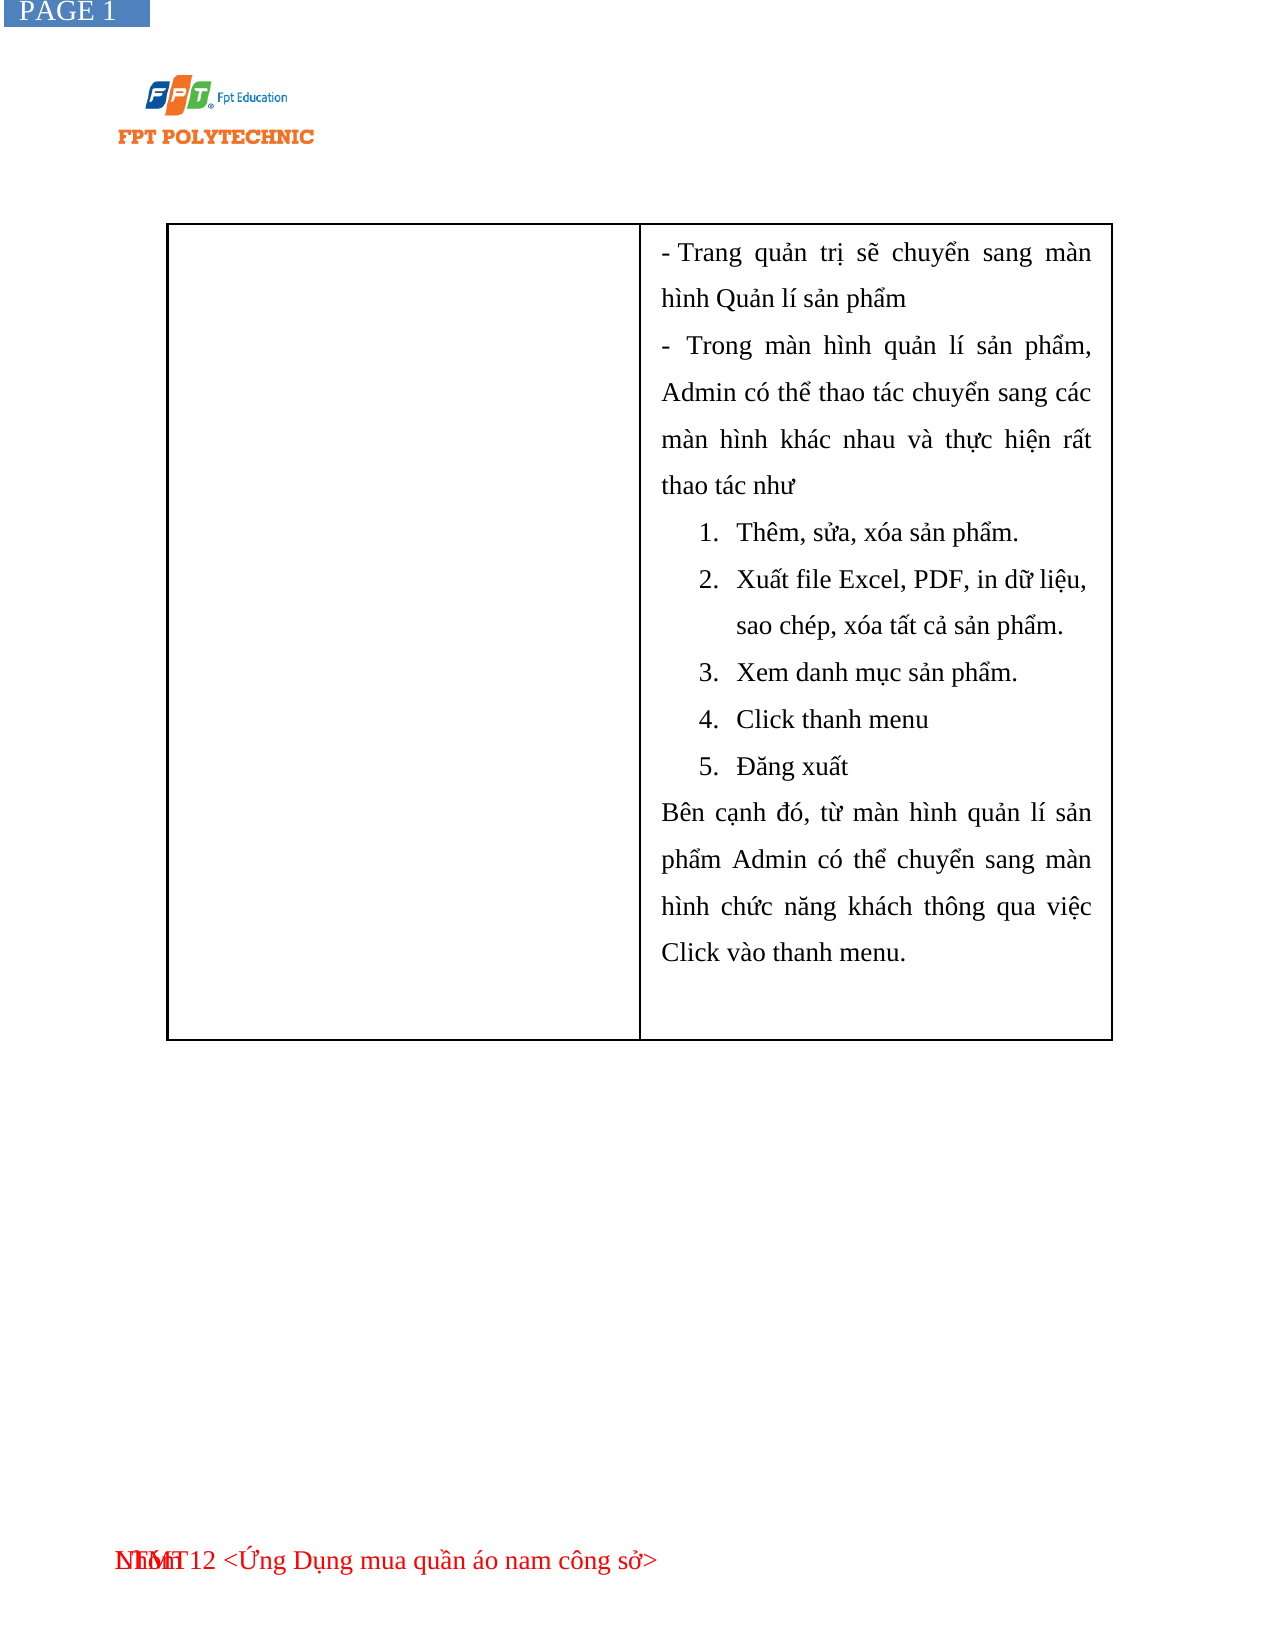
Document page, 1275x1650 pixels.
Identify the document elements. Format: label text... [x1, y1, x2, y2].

picture [118, 75, 314, 144]
table_header Trang quản trị sẽ chuyển sang màn hình Quản lí sản phẩm Trong màn hình quản lí sản phẩm, Admin có thể thao tác chuyển sang các màn hình khác nhau và thực hiện rất thao tác như Thêm, sửa, xóa sản phẩm. Xuất file Excel, PDF, in dữ liệu, sao chép, xóa tất cả sản phẩm. Xem danh mục sản phẩm. Click thanh menu Đăng xuất Bên cạnh đó, từ màn hình quản lí sản phẩm Admin có thể chuyển sang màn hình chức năng khách thông qua việc Click vào thanh menu. [641, 225, 1111, 1038]
table_header [169, 225, 639, 1038]
